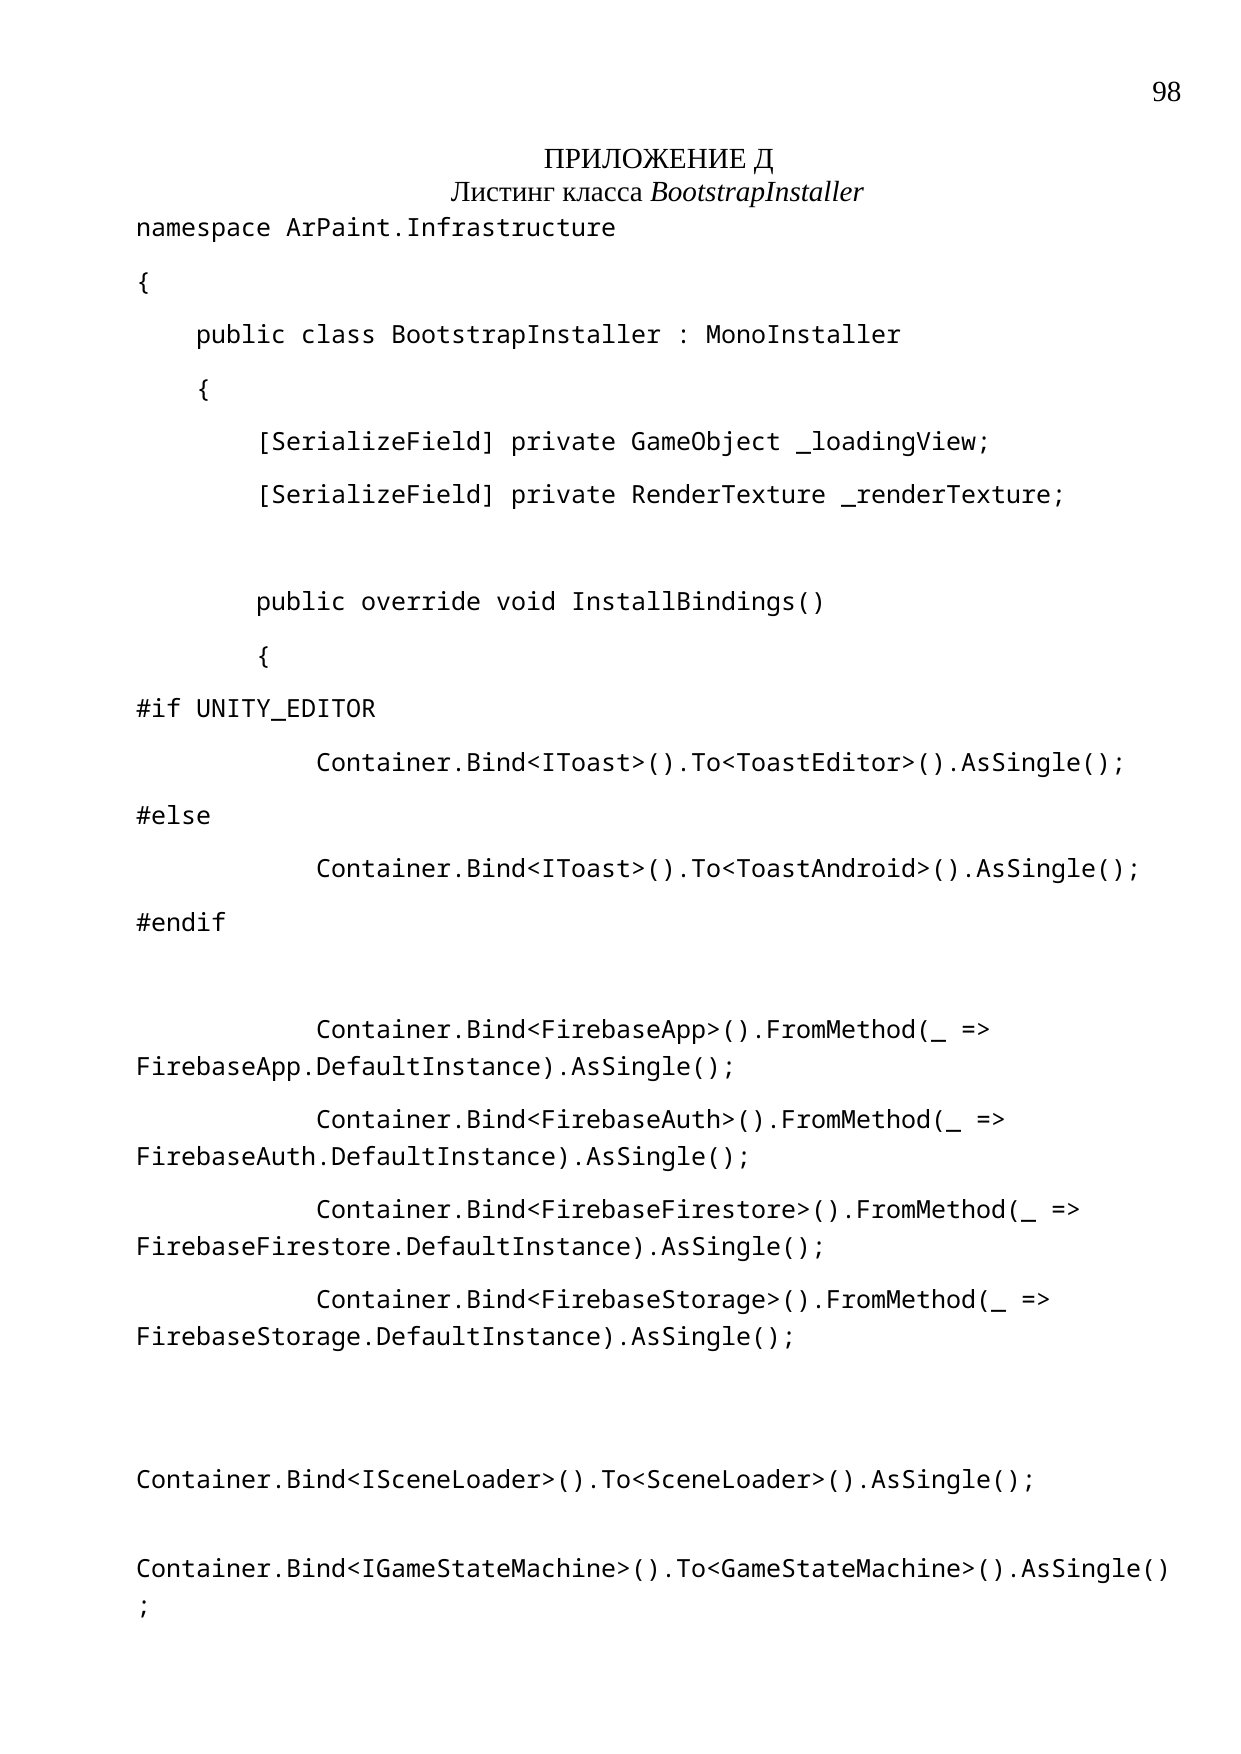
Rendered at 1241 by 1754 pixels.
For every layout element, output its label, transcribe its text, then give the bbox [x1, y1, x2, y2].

text #if UNITY_EDITOR [136, 691, 1181, 725]
text Container.Bind<FirebaseAuth>().FromMethod(_ => FirebaseAuth.DefaultInstance).AsSingle(); [136, 1102, 1181, 1172]
text { [136, 637, 1181, 671]
text Container.Bind<ISceneLoader>().To<SceneLoader>().AsSingle(); [136, 1425, 1181, 1495]
text Container.Bind<FirebaseStorage>().FromMethod(_ => FirebaseStorage.DefaultInstance).AsSingle(); [136, 1282, 1181, 1353]
text [SerializeField] private RenderTexture _renderTexture; [136, 477, 1181, 511]
text #endif [136, 904, 1181, 939]
text { [136, 370, 1181, 404]
text Container.Bind<IGameStateMachine>().To<GameStateMachine>().AsSingle(); [136, 1515, 1181, 1622]
text ПРИЛОЖЕНИЕ Д [136, 141, 1181, 174]
text public class BootstrapInstaller : MonoInstaller [136, 317, 1181, 351]
text Листинг класса BootstrapInstaller [136, 174, 1181, 208]
text [SerializeField] private GameObject _loadingView; [136, 424, 1181, 458]
text #else [136, 798, 1181, 832]
text Container.Bind<IToast>().To<ToastAndroid>().AsSingle(); [136, 851, 1181, 885]
text Container.Bind<FirebaseApp>().FromMethod(_ => FirebaseApp.DefaultInstance).AsSingle(); [136, 1011, 1181, 1082]
text { [136, 263, 1181, 297]
text namespace ArPaint.Infrastructure [136, 210, 1181, 244]
text Container.Bind<IToast>().To<ToastEditor>().AsSingle(); [136, 744, 1181, 778]
text public override void InstallBindings() [136, 584, 1181, 618]
text Container.Bind<FirebaseFirestore>().FromMethod(_ => FirebaseFirestore.DefaultInstance).AsSingle(); [136, 1192, 1181, 1263]
